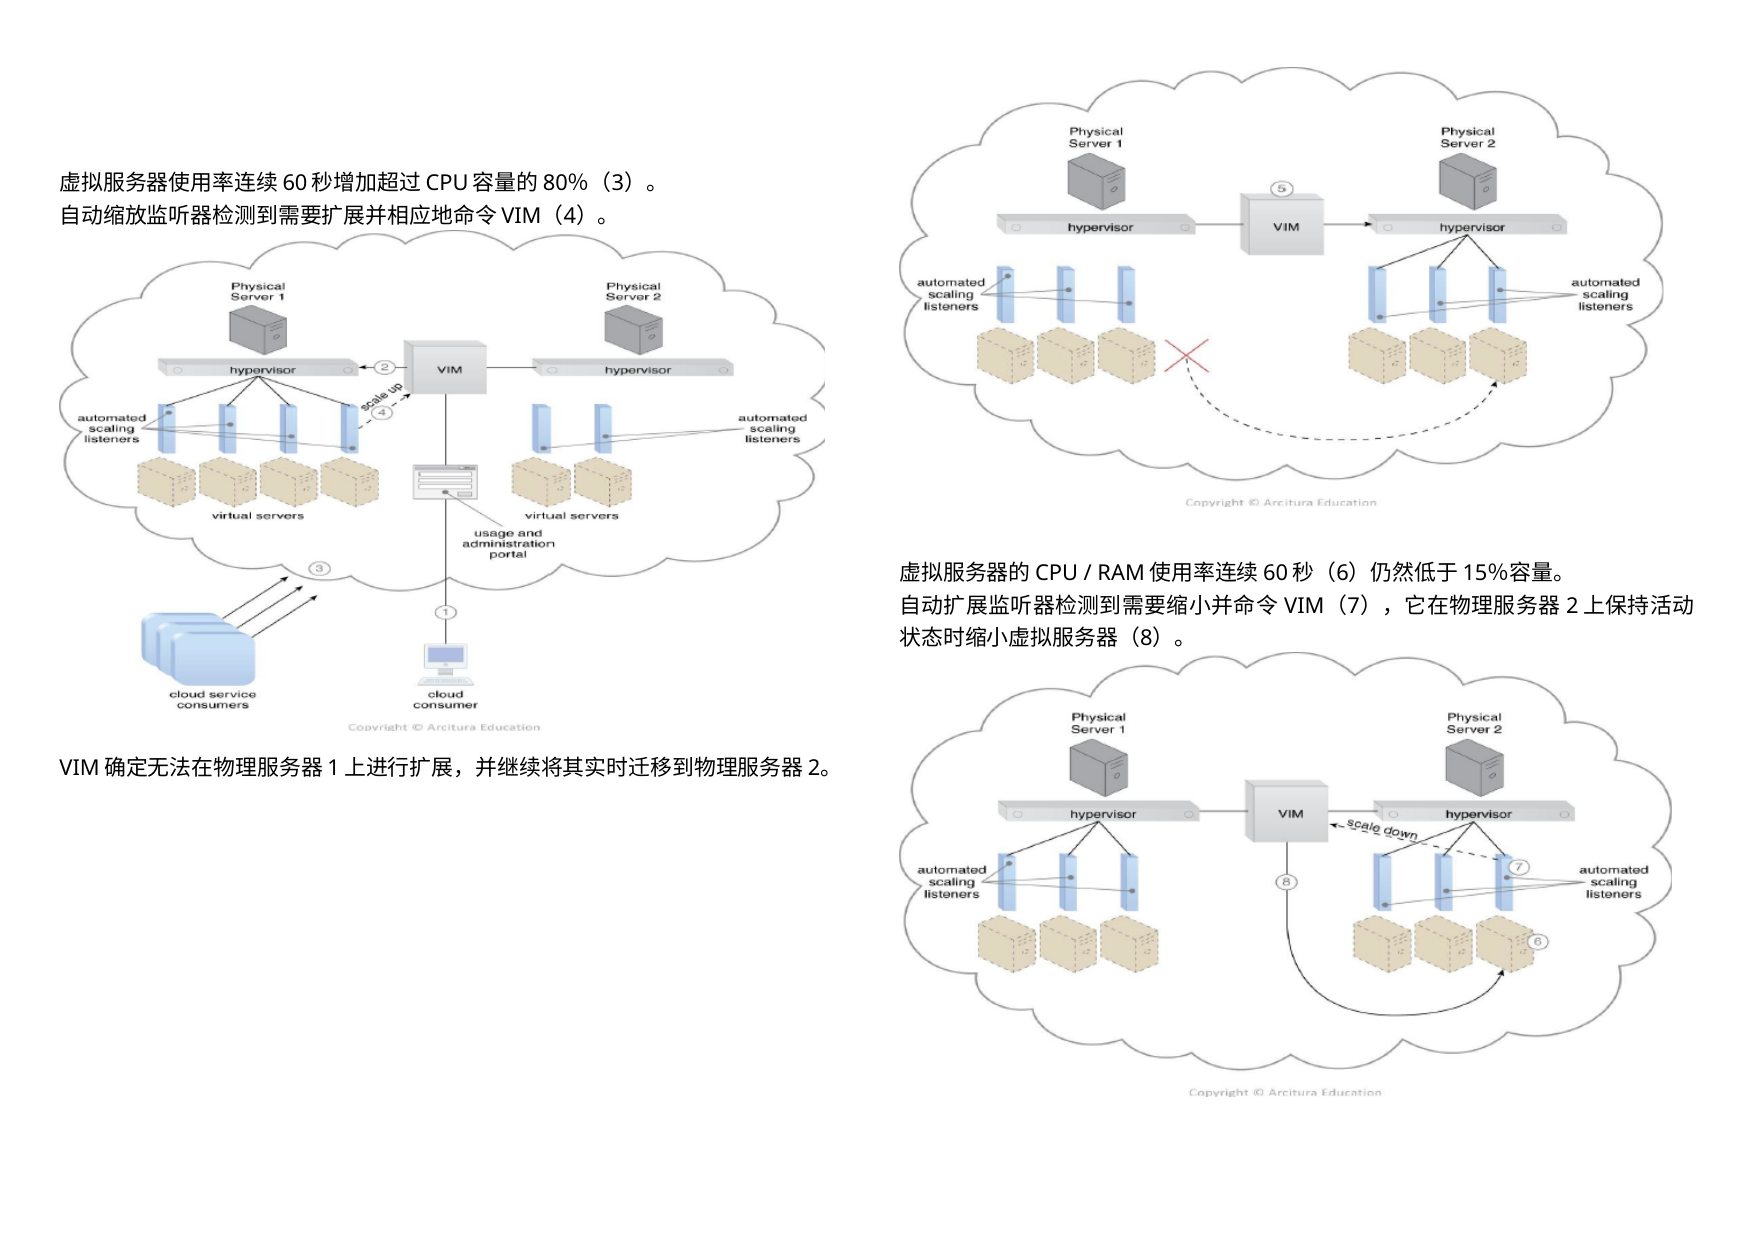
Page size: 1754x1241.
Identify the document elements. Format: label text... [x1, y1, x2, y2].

text 虚拟服务器使用率连续60秒增加超过CPU容量的80％（3）。 [59, 165, 855, 198]
text VIM确定无法在物理服务器1上进行扩展，并继续将其实时迁移到物理服务器2。 [59, 750, 855, 783]
text 自动扩展监听器检测到需要缩小并命令VIM（7），它在物理服务器2上保持活动状态时缩小虚拟服务器（8）。 [899, 588, 1695, 653]
text 虚拟服务器的CPU / RAM使用率连续60秒（6）仍然低于15％容量。 [899, 555, 1695, 588]
text 自动缩放监听器检测到需要扩展并相应地命令VIM（4）。 [59, 198, 855, 230]
